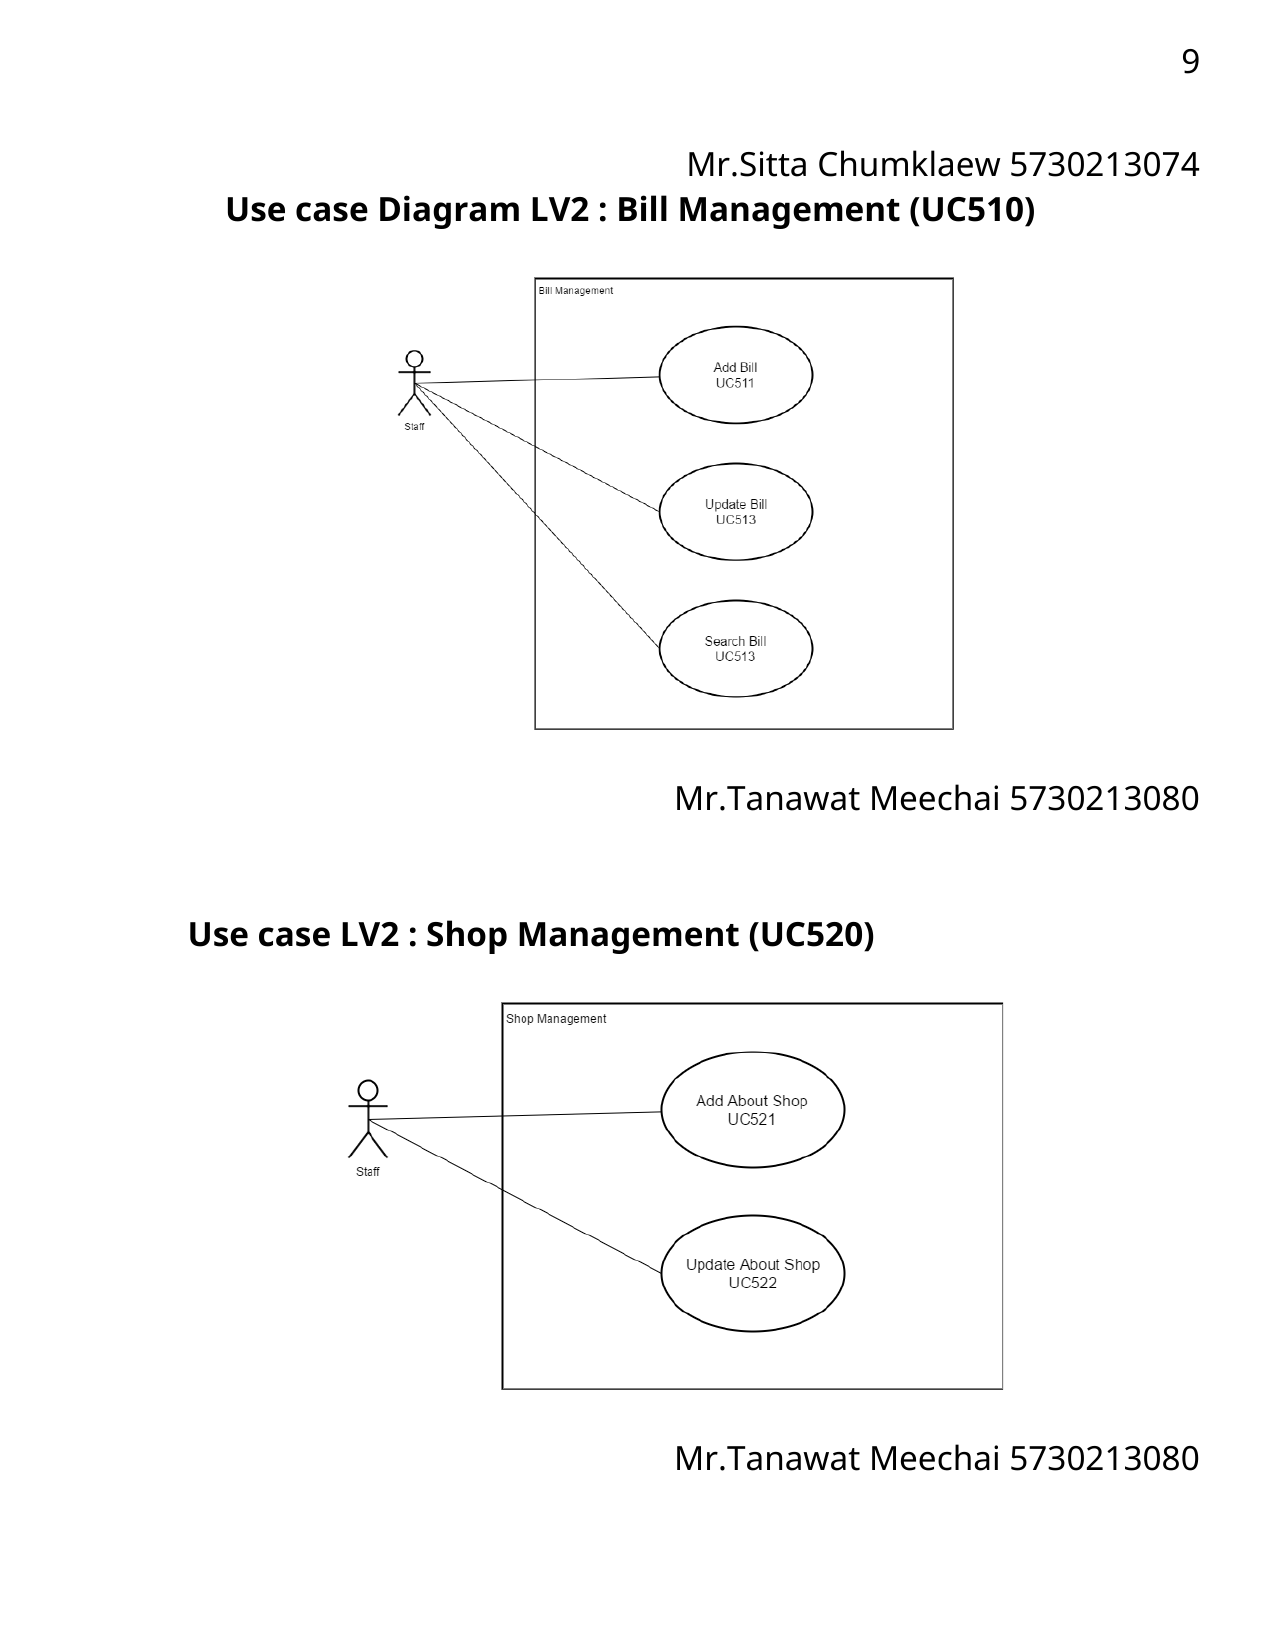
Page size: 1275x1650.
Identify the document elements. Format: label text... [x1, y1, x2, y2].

text Mr.Tanawat Meechai 5730213080 [150, 1435, 1200, 1480]
text Mr.Tanawat Meechai 5730213080 [150, 775, 1200, 820]
text Use case Diagram LV2 : Bill Management (UC510) [150, 186, 1200, 231]
text Use case LV2 : Shop Management (UC520) [150, 911, 1200, 956]
text Mr.Sitta Chumklaew 5730213074 [525, 141, 1200, 186]
